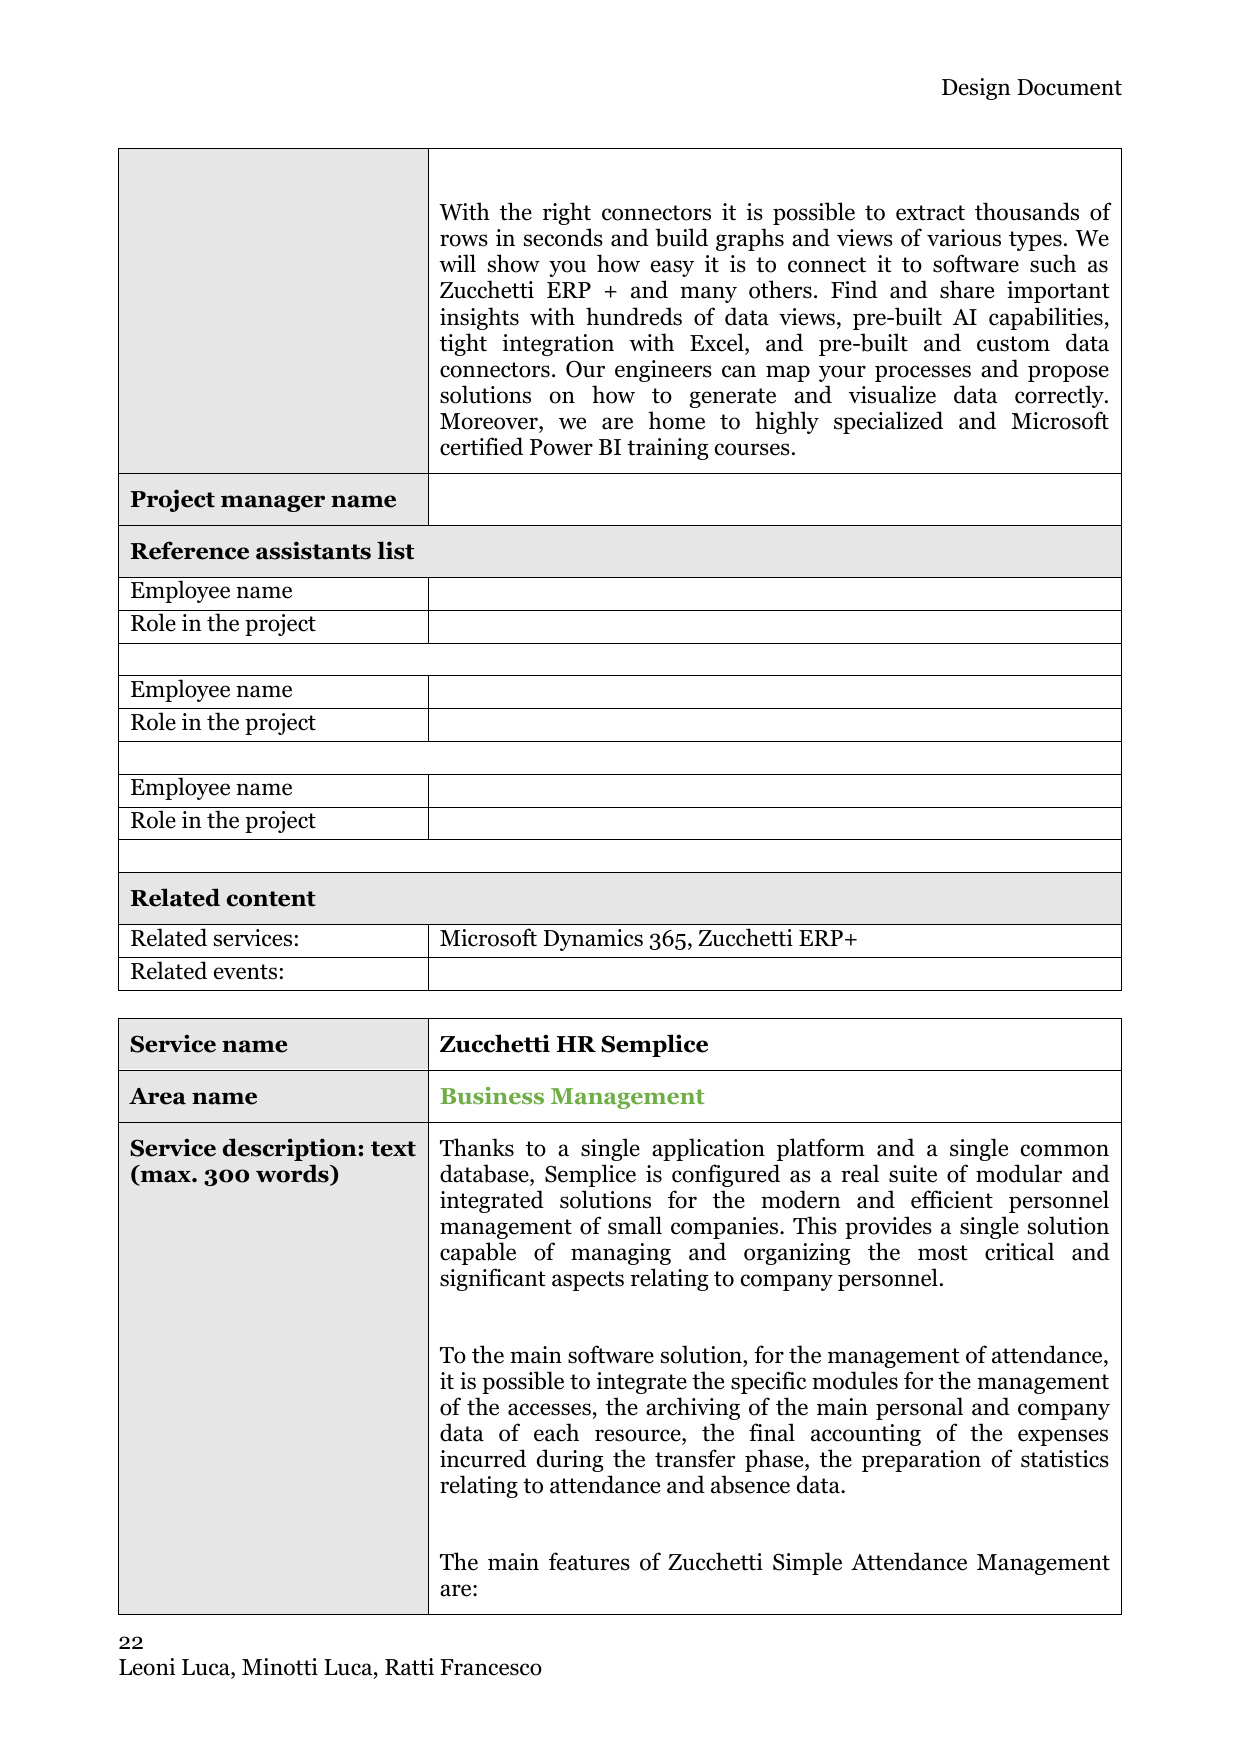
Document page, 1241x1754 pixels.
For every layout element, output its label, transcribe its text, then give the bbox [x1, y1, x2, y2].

table_cell Project manager name [119, 474, 428, 525]
table_header Service name [119, 1019, 428, 1069]
table_cell [119, 742, 1121, 774]
table_cell Business Management [429, 1071, 1121, 1122]
table_cell Employee name [119, 676, 428, 708]
table_cell [429, 958, 1121, 990]
table_cell Related events: [119, 958, 428, 990]
table_cell [429, 611, 1121, 642]
table_header Zucchetti HR Semplice [429, 1019, 1121, 1069]
table_cell [429, 775, 1121, 807]
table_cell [119, 1123, 428, 1614]
table_cell [429, 676, 1121, 708]
table_cell Role in the project [119, 808, 428, 839]
table_cell Employee name [119, 578, 428, 610]
table_cell Related services: [119, 925, 428, 957]
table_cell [429, 149, 1121, 473]
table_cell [119, 149, 428, 473]
table_cell Microsoft Dynamics 365, Zucchetti ERP+ [429, 925, 1121, 957]
table_cell [429, 808, 1121, 839]
table_cell Employee name [119, 775, 428, 807]
table_cell [429, 578, 1121, 610]
table_cell [429, 474, 1121, 525]
table_cell Role in the project [119, 611, 428, 642]
table_cell Related content [119, 873, 1121, 924]
table_cell [119, 840, 1121, 872]
table_cell Role in the project [119, 709, 428, 741]
table_cell Reference assistants list [119, 526, 1121, 577]
table_cell Area name [119, 1071, 428, 1122]
table_cell [429, 709, 1121, 741]
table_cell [429, 1123, 1121, 1614]
table_cell [119, 644, 1121, 675]
